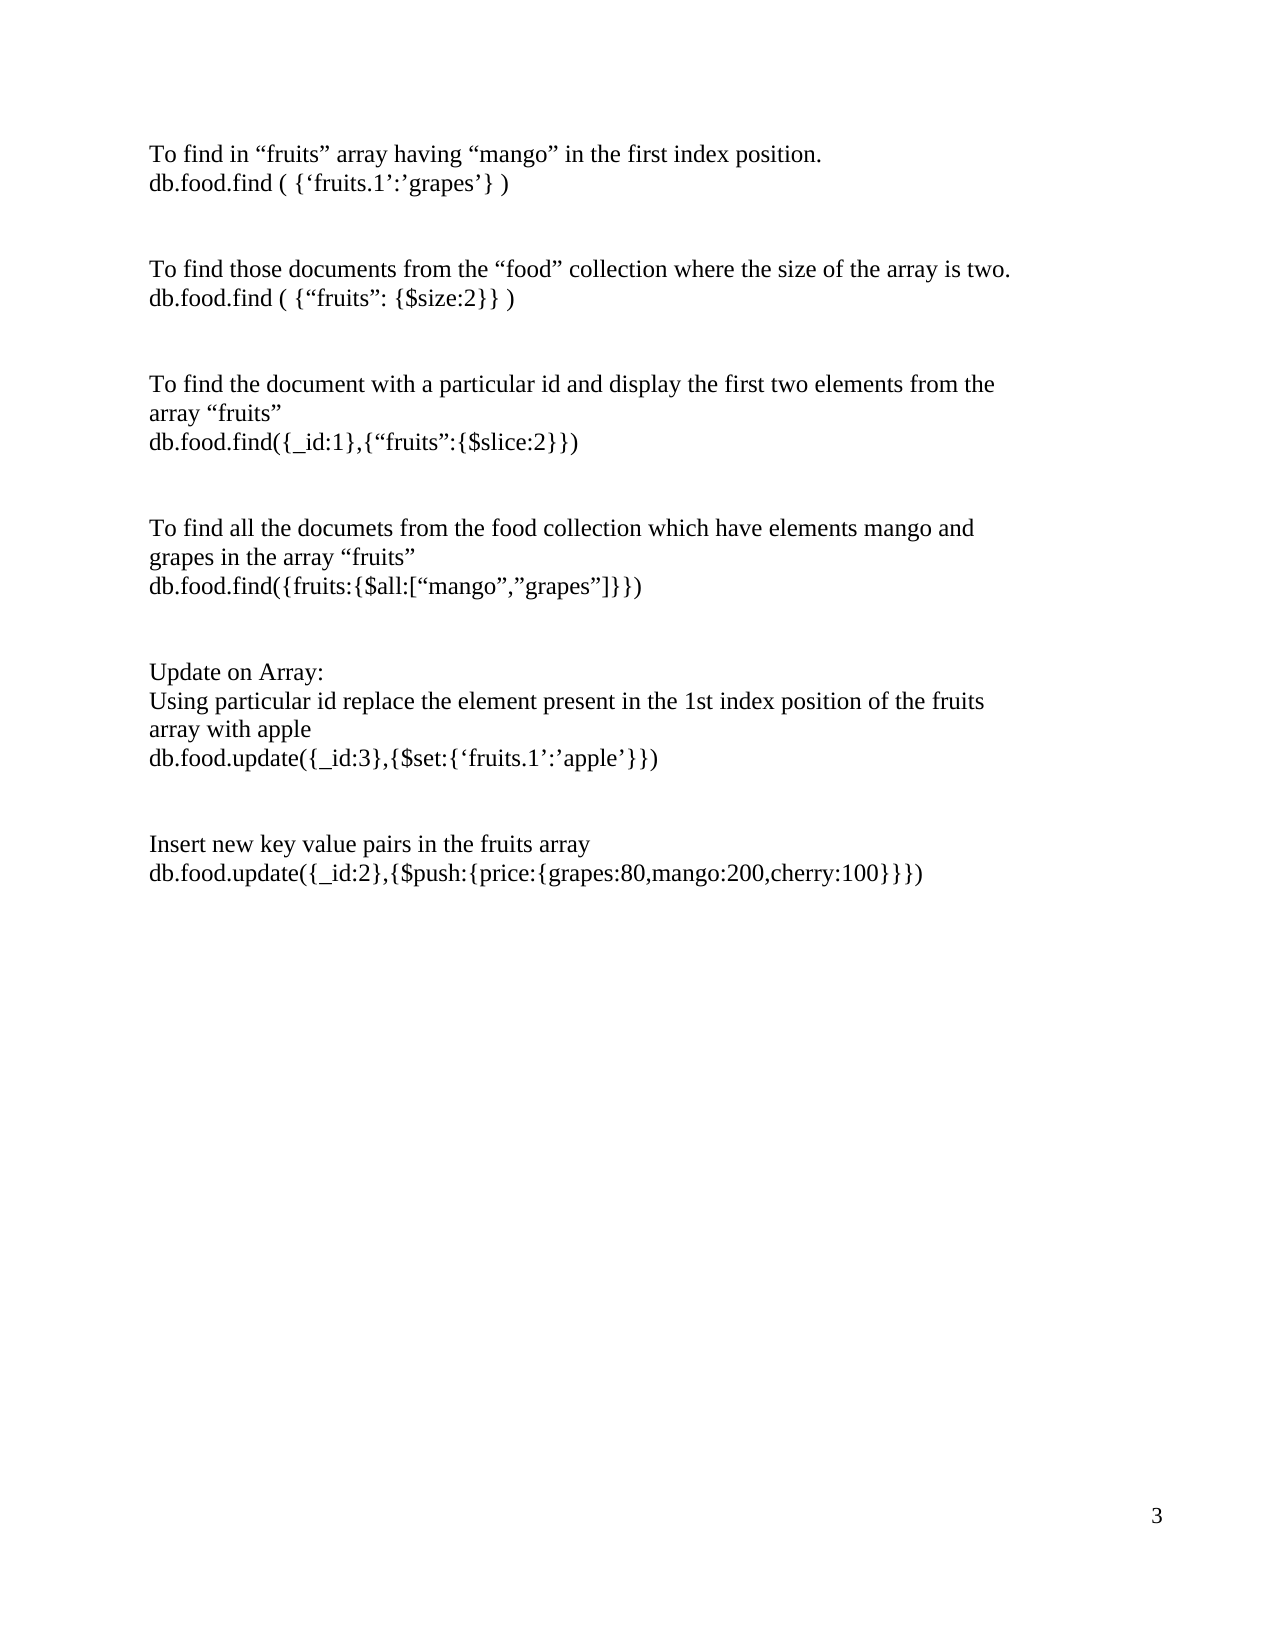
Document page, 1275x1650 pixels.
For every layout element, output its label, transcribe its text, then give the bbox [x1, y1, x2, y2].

text Insert new key value pairs in the fruits array db.food.update({_id:2},{$push:{price:{grapes:80,mango:200,cherry:100}}}) [149, 801, 1162, 887]
text To find in “fruits” array having “mango” in the first index position. db.food.find ( {‘fruits.1’:’grapes’} ) [149, 139, 1162, 197]
text To find the document with a particular id and display the first two elements from the array “fruits” db.food.find({_id:1},{“fruits”:{$slice:2}}) [149, 341, 1162, 456]
text To find all the documets from the food collection which have elements mango and grapes in the array “fruits” db.food.find({fruits:{$all:[“mango”,”grapes”]}}) [149, 484, 1162, 599]
text To find those documents from the “food” collection where the size of the array is two. db.food.find ( {“fruits”: {$size:2}} ) [149, 226, 1162, 312]
text Update on Array: Using particular id replace the element present in the 1st index position of the fruits array with apple db.food.update({_id:3},{$set:{‘fruits.1’:’apple’}}) [149, 628, 1162, 772]
